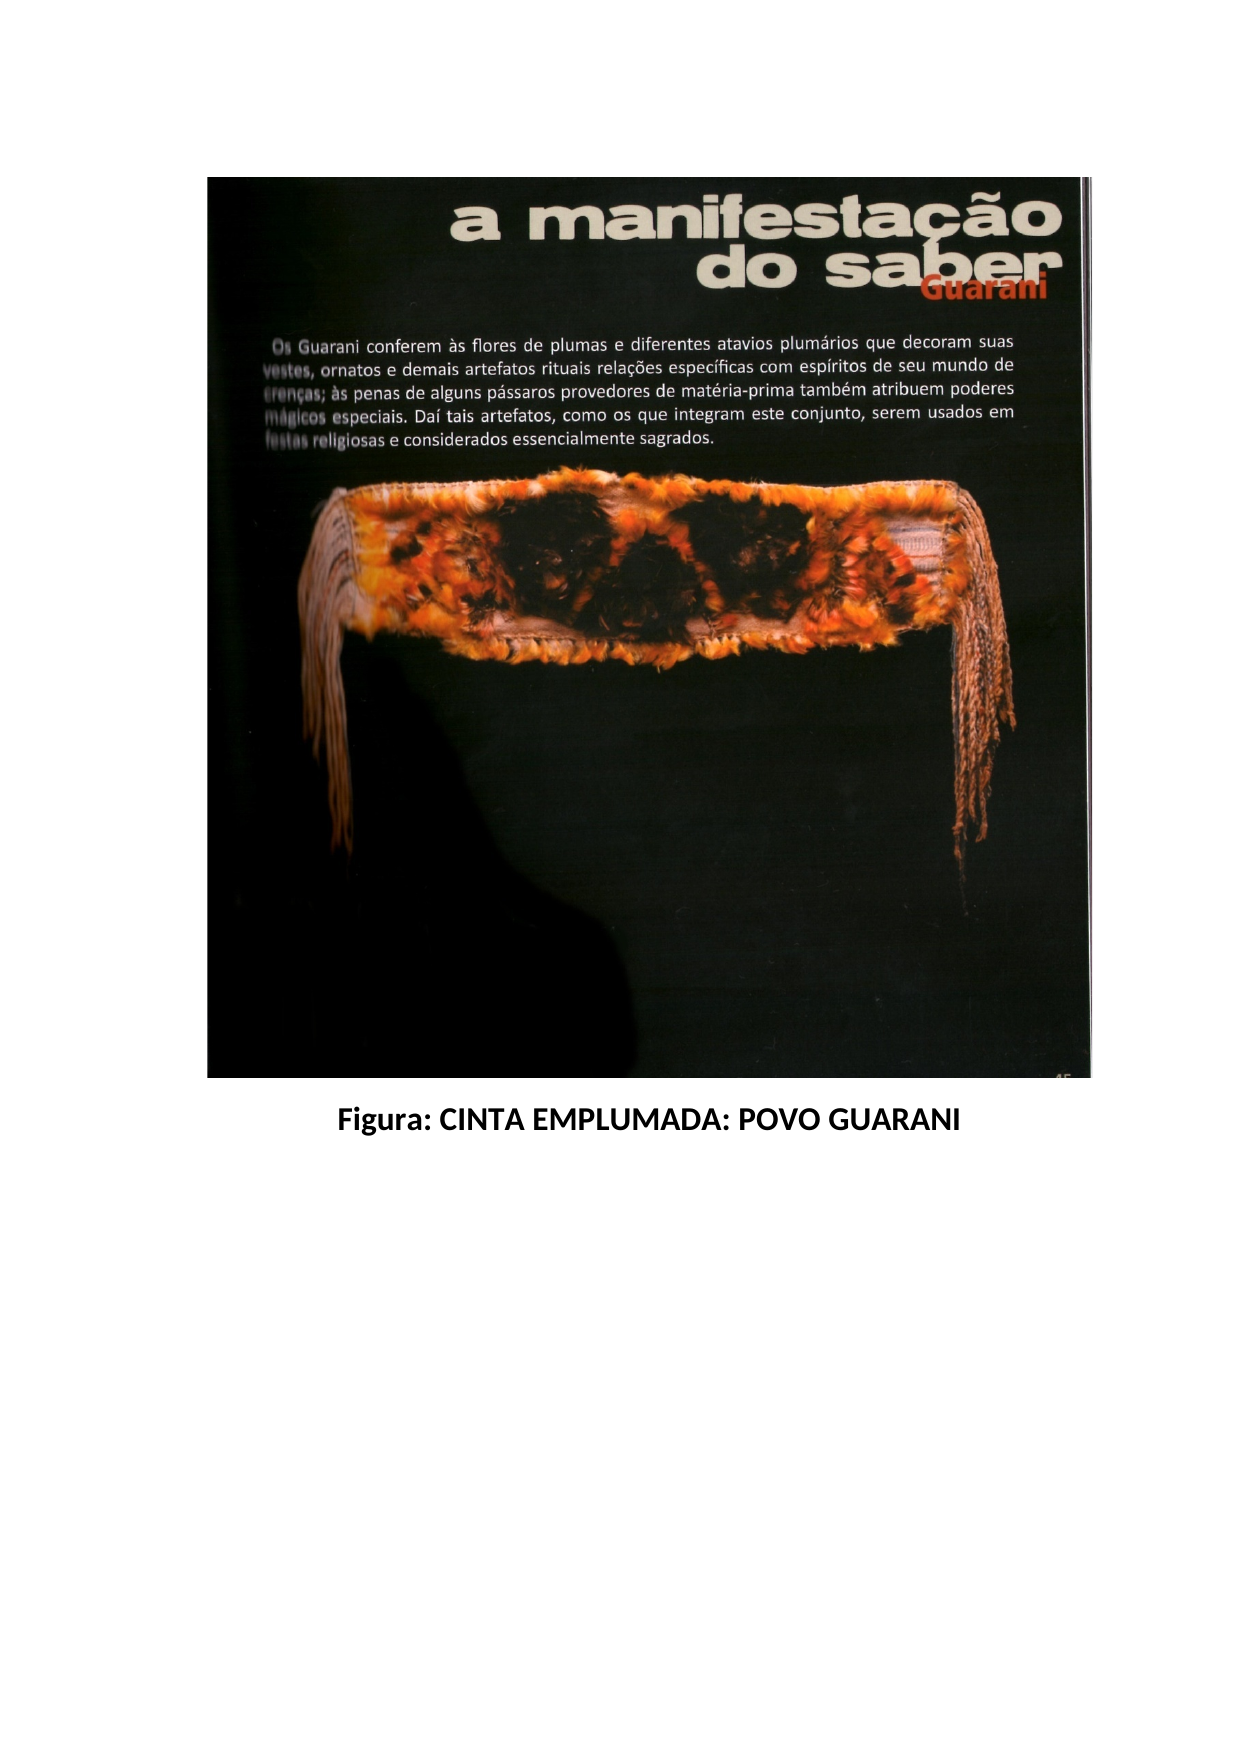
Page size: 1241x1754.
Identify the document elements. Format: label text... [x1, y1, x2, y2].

picture [207, 177, 1093, 1078]
text Figura: CINTA EMPLUMADA: POVO GUARANI [177, 1098, 1122, 1139]
